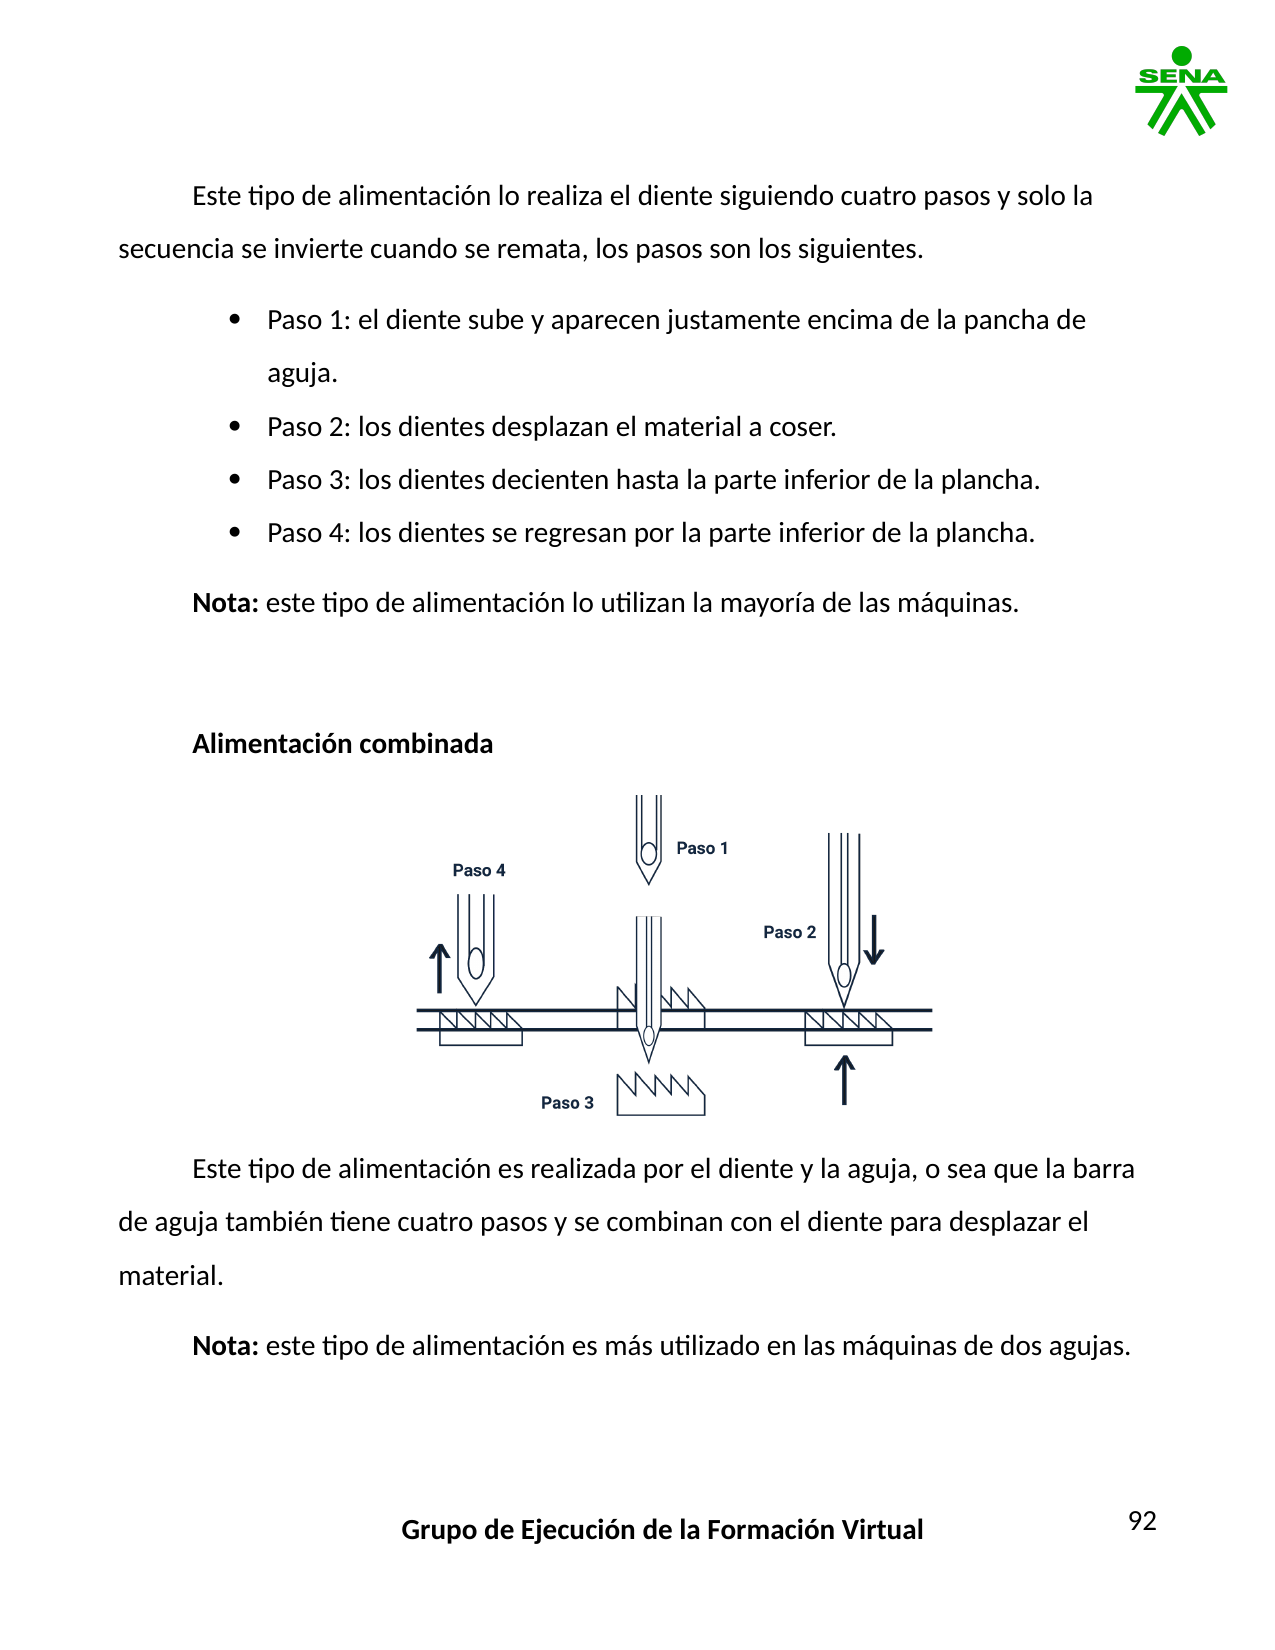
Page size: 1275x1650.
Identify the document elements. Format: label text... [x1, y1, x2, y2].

text Alimentación combinada [118, 725, 1157, 760]
list Paso 2: los dientes desplazan el material a coser. [229, 408, 1157, 443]
text Este tipo de alimentación es realizada por el diente y la aguja, o sea que la barra de aguja también tiene cuatro pasos y se combinan con el diente para desplazar el material. [118, 1150, 1157, 1292]
list Paso 1: el diente sube y aparecen justamente encima de la pancha de aguja. [229, 301, 1157, 390]
picture [1135, 46, 1228, 136]
text Nota: este tipo de alimentación es más utilizado en las máquinas de dos agujas. [118, 1327, 1157, 1362]
text Nota: este tipo de alimentación lo utilizan la mayoría de las máquinas. [118, 584, 1157, 620]
list Paso 3: los dientes decienten hasta la parte inferior de la plancha. [229, 461, 1157, 497]
list Paso 4: los dientes se regresan por la parte inferior de la plancha. [229, 514, 1157, 550]
picture [416, 795, 933, 1116]
text Este tipo de alimentación lo realiza el diente siguiendo cuatro pasos y solo la secuencia se invierte cuando se remata, los pasos son los siguientes. [118, 177, 1157, 266]
